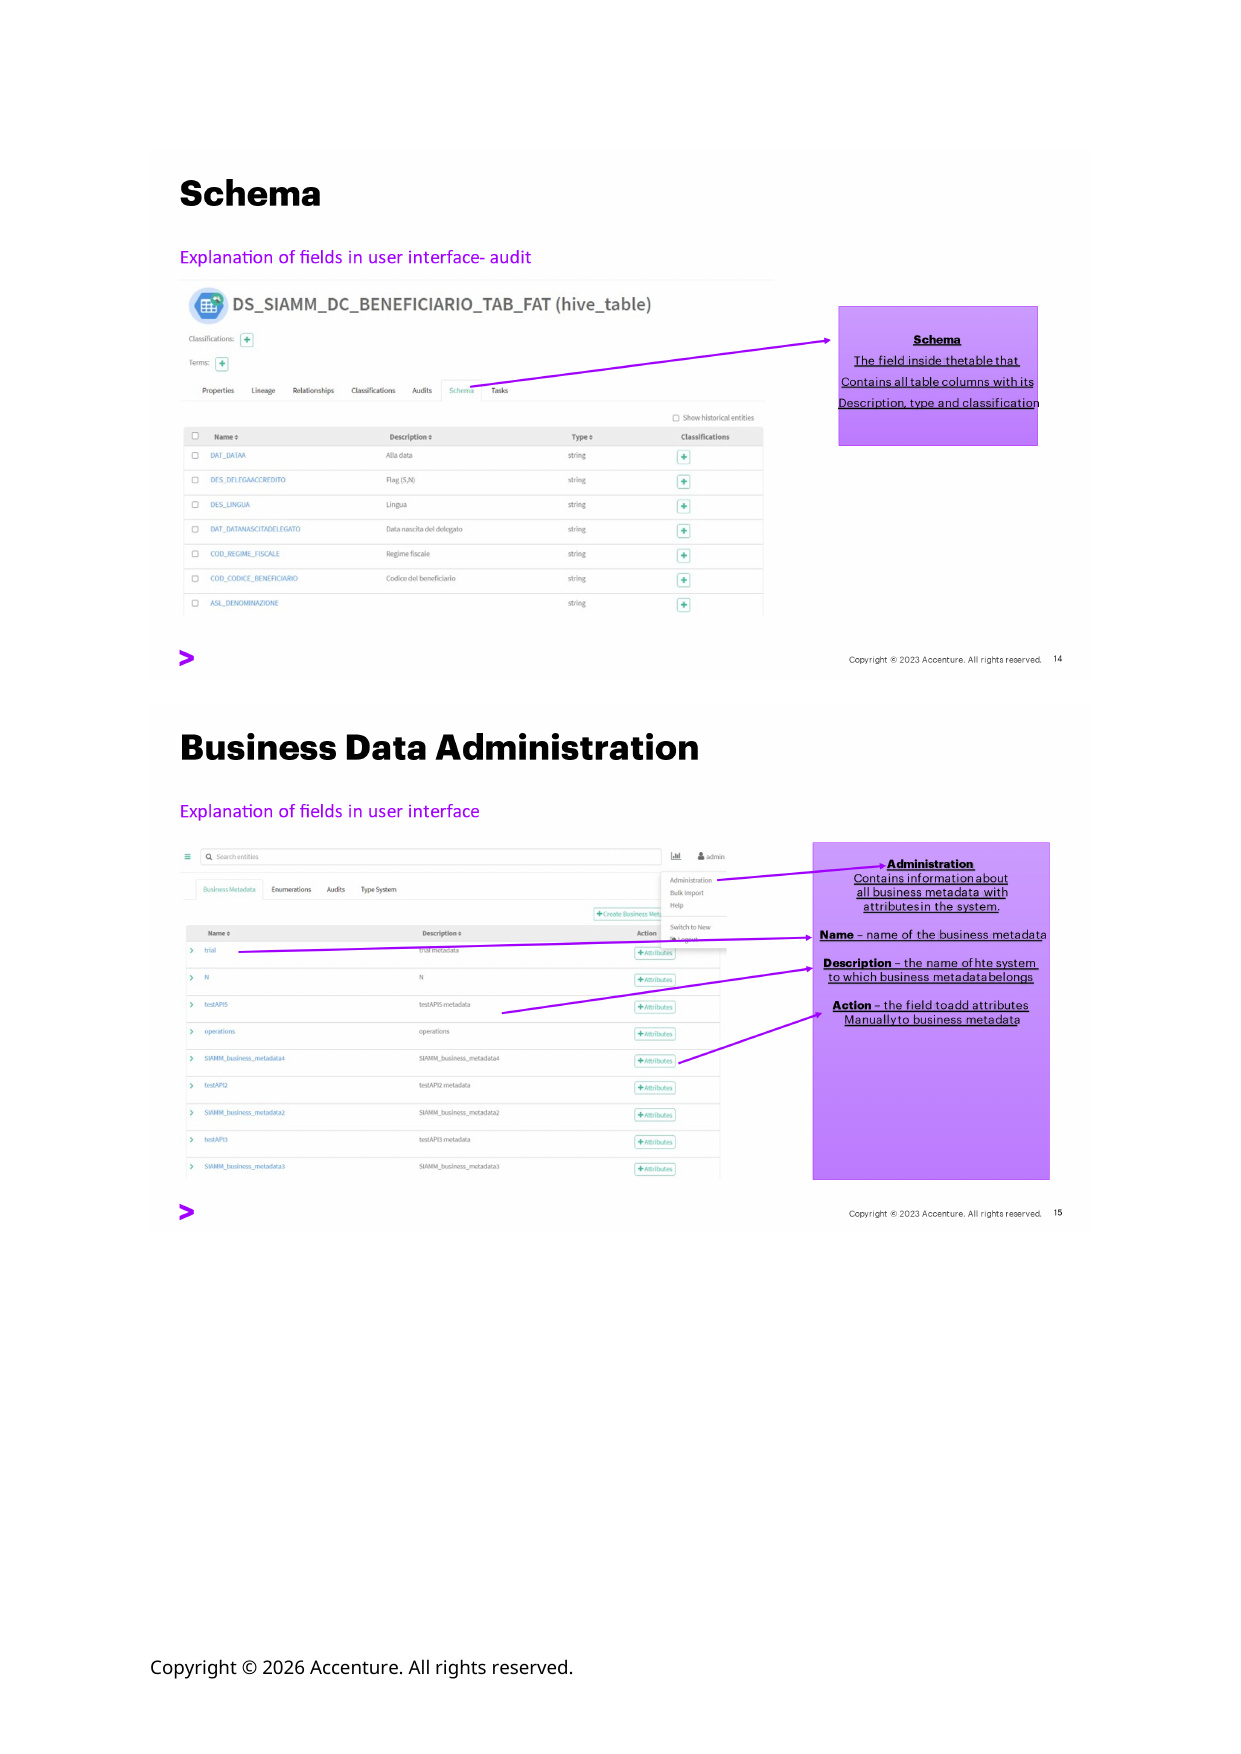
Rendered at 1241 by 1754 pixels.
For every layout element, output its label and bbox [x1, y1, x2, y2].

picture [150, 150, 1091, 679]
picture [150, 703, 1091, 1233]
